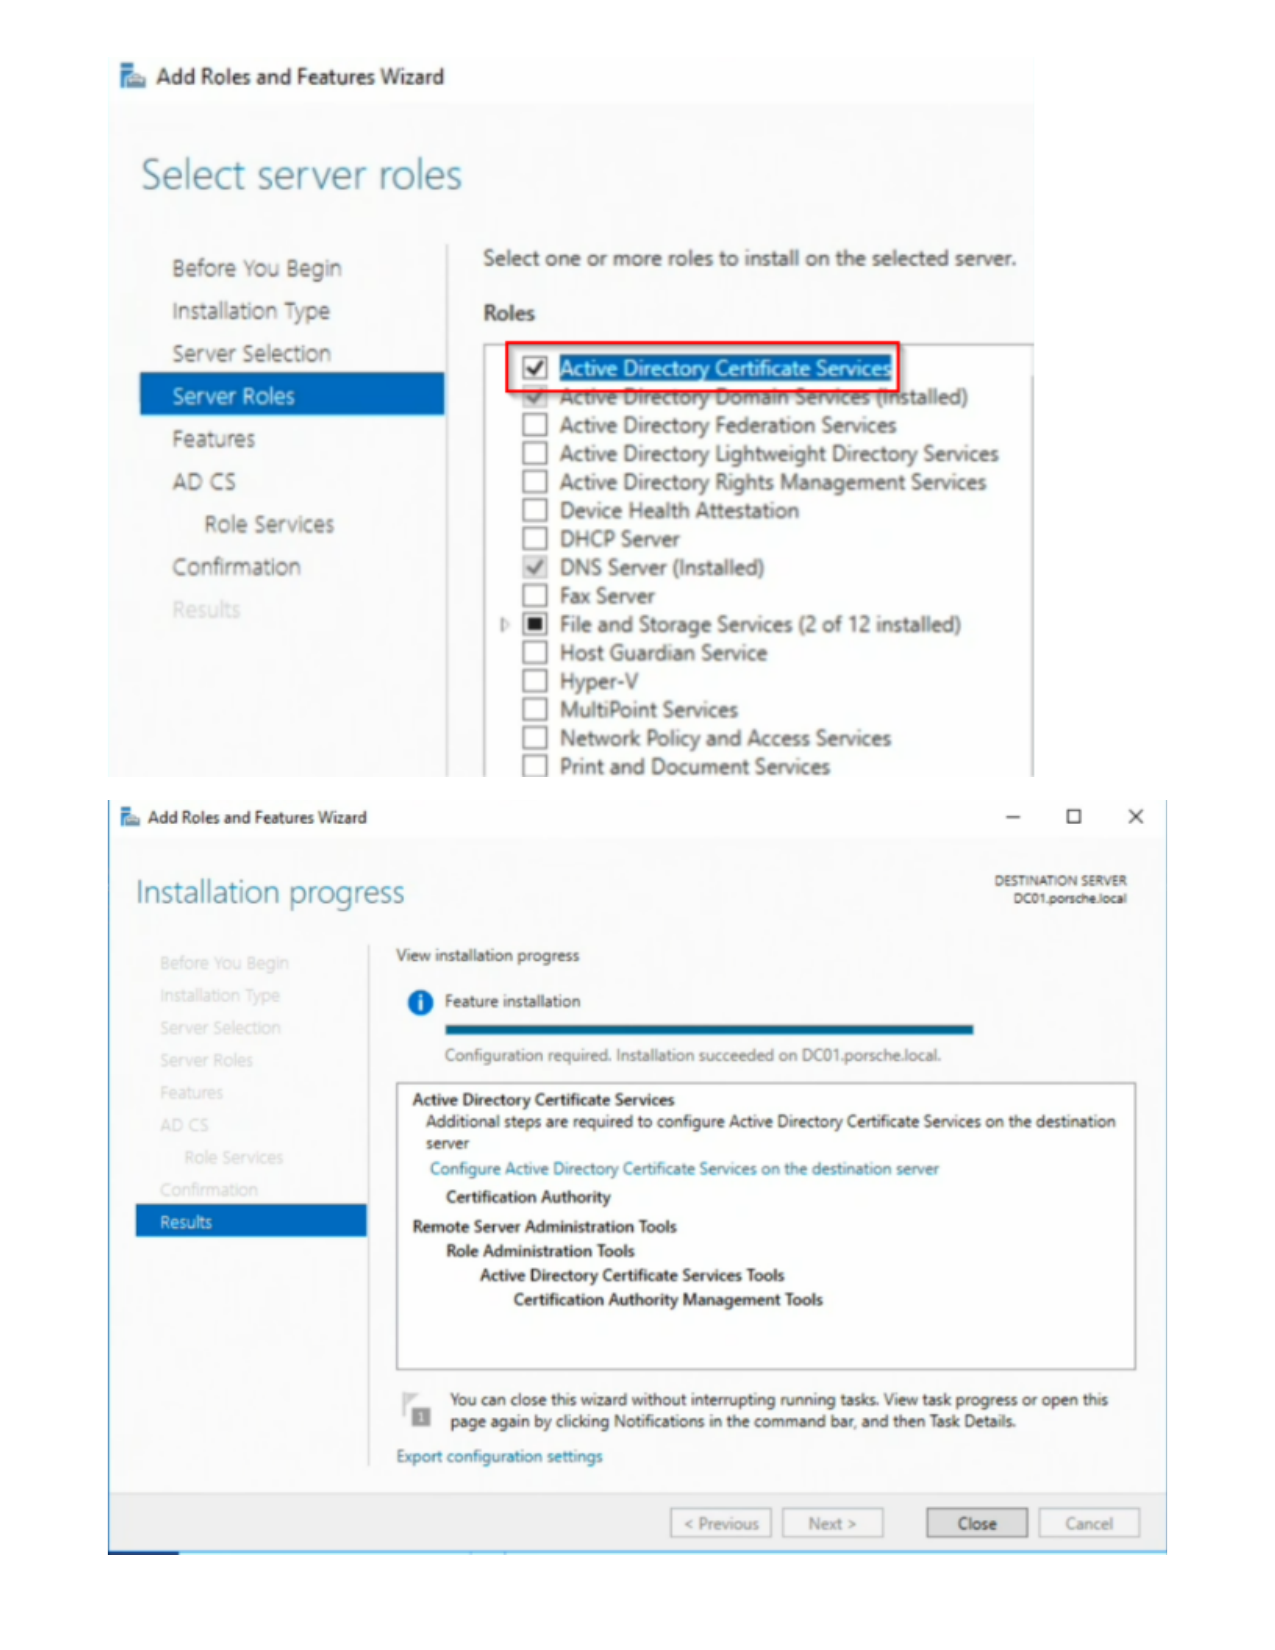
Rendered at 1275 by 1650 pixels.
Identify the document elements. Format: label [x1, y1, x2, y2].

picture [107, 800, 1168, 1555]
picture [107, 57, 1035, 777]
